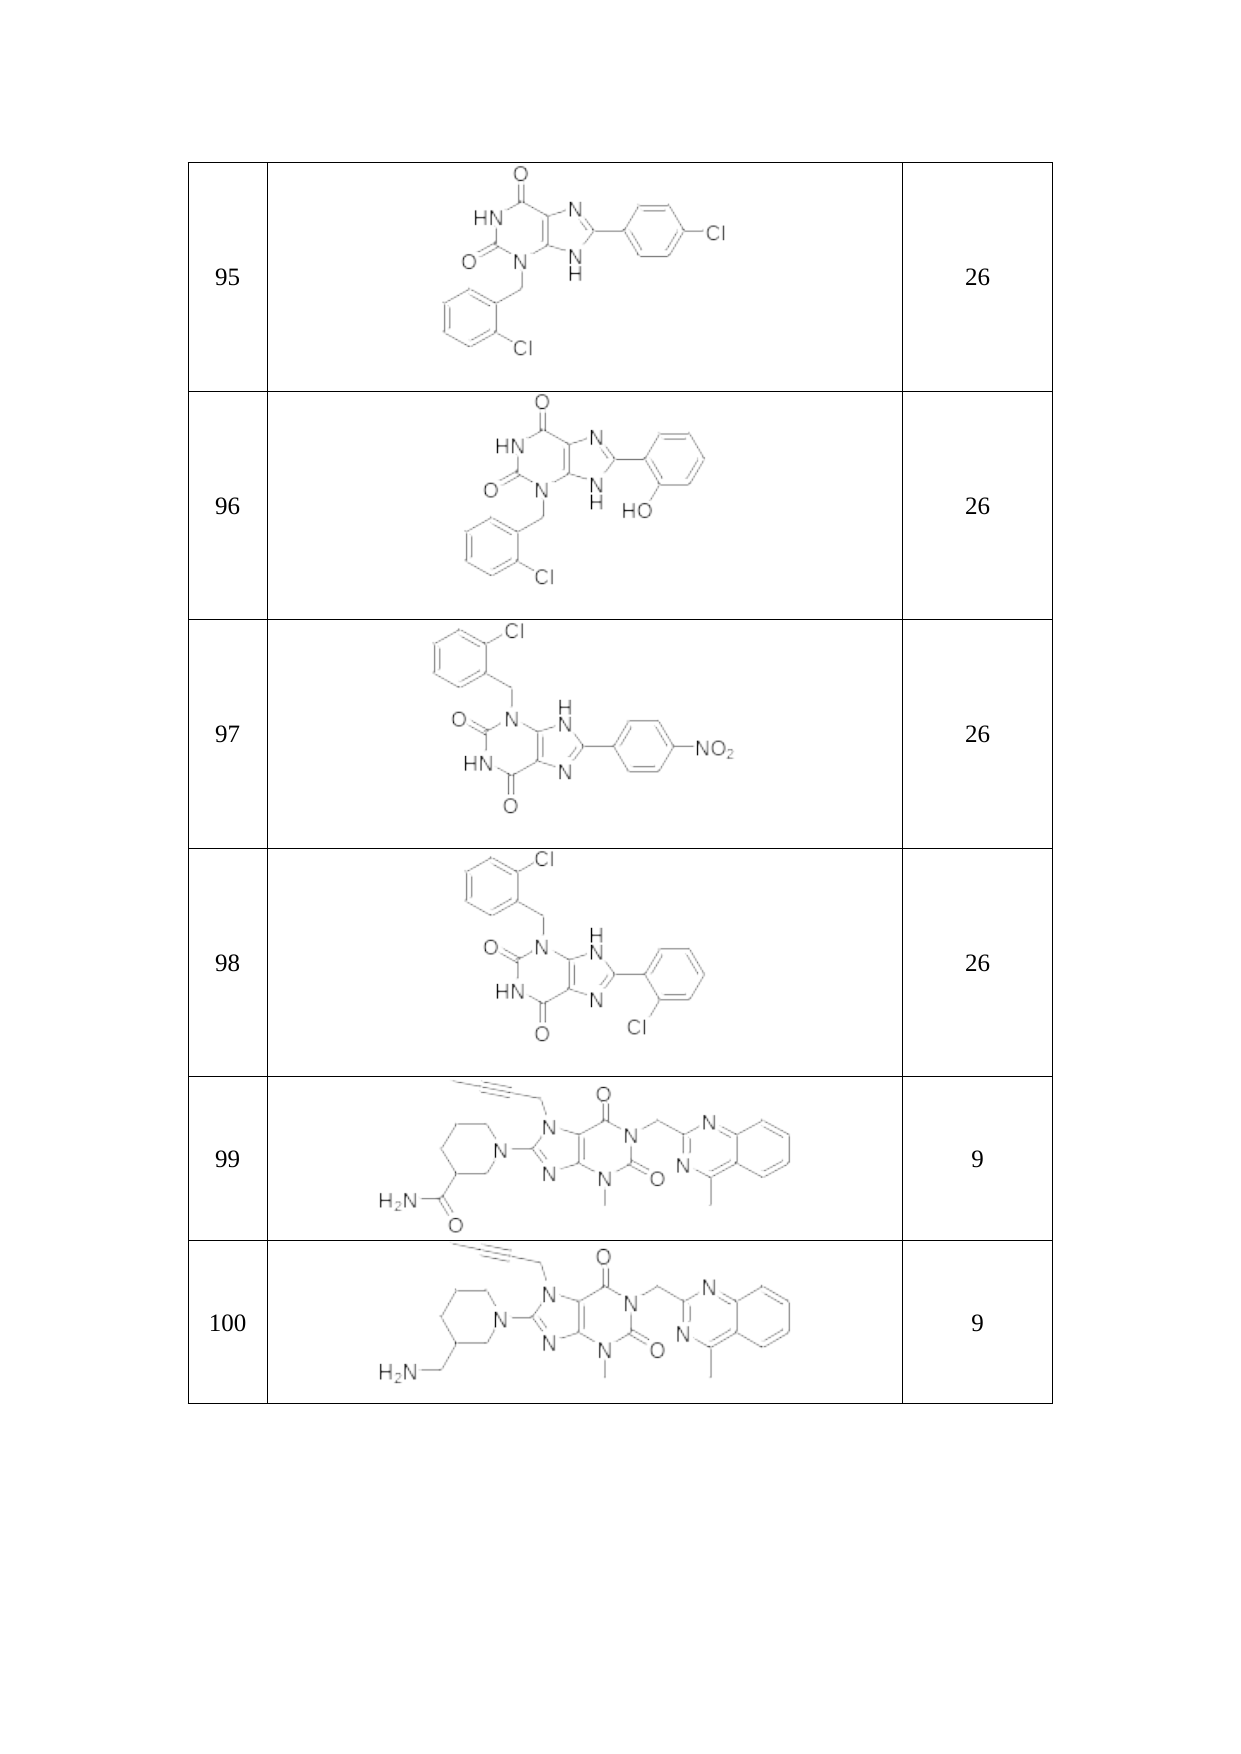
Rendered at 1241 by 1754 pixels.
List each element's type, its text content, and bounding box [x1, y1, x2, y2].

table_cell 9 [903, 1241, 1052, 1403]
table_cell [268, 849, 902, 1076]
table_cell 26 [903, 163, 1052, 391]
table_cell [268, 392, 902, 619]
table_cell 9 [903, 1077, 1052, 1240]
table_cell 26 [903, 620, 1052, 848]
table_cell [268, 620, 902, 848]
table_cell 96 [189, 392, 267, 619]
table_cell 99 [189, 1077, 267, 1240]
table_cell [268, 1077, 902, 1240]
table_cell 26 [903, 849, 1052, 1076]
table_cell 98 [189, 849, 267, 1076]
table_cell 97 [189, 620, 267, 848]
table_cell 100 [189, 1241, 267, 1403]
table_cell 95 [189, 163, 267, 391]
table_cell [268, 1241, 902, 1403]
table_cell 26 [903, 392, 1052, 619]
table_cell [268, 163, 902, 391]
